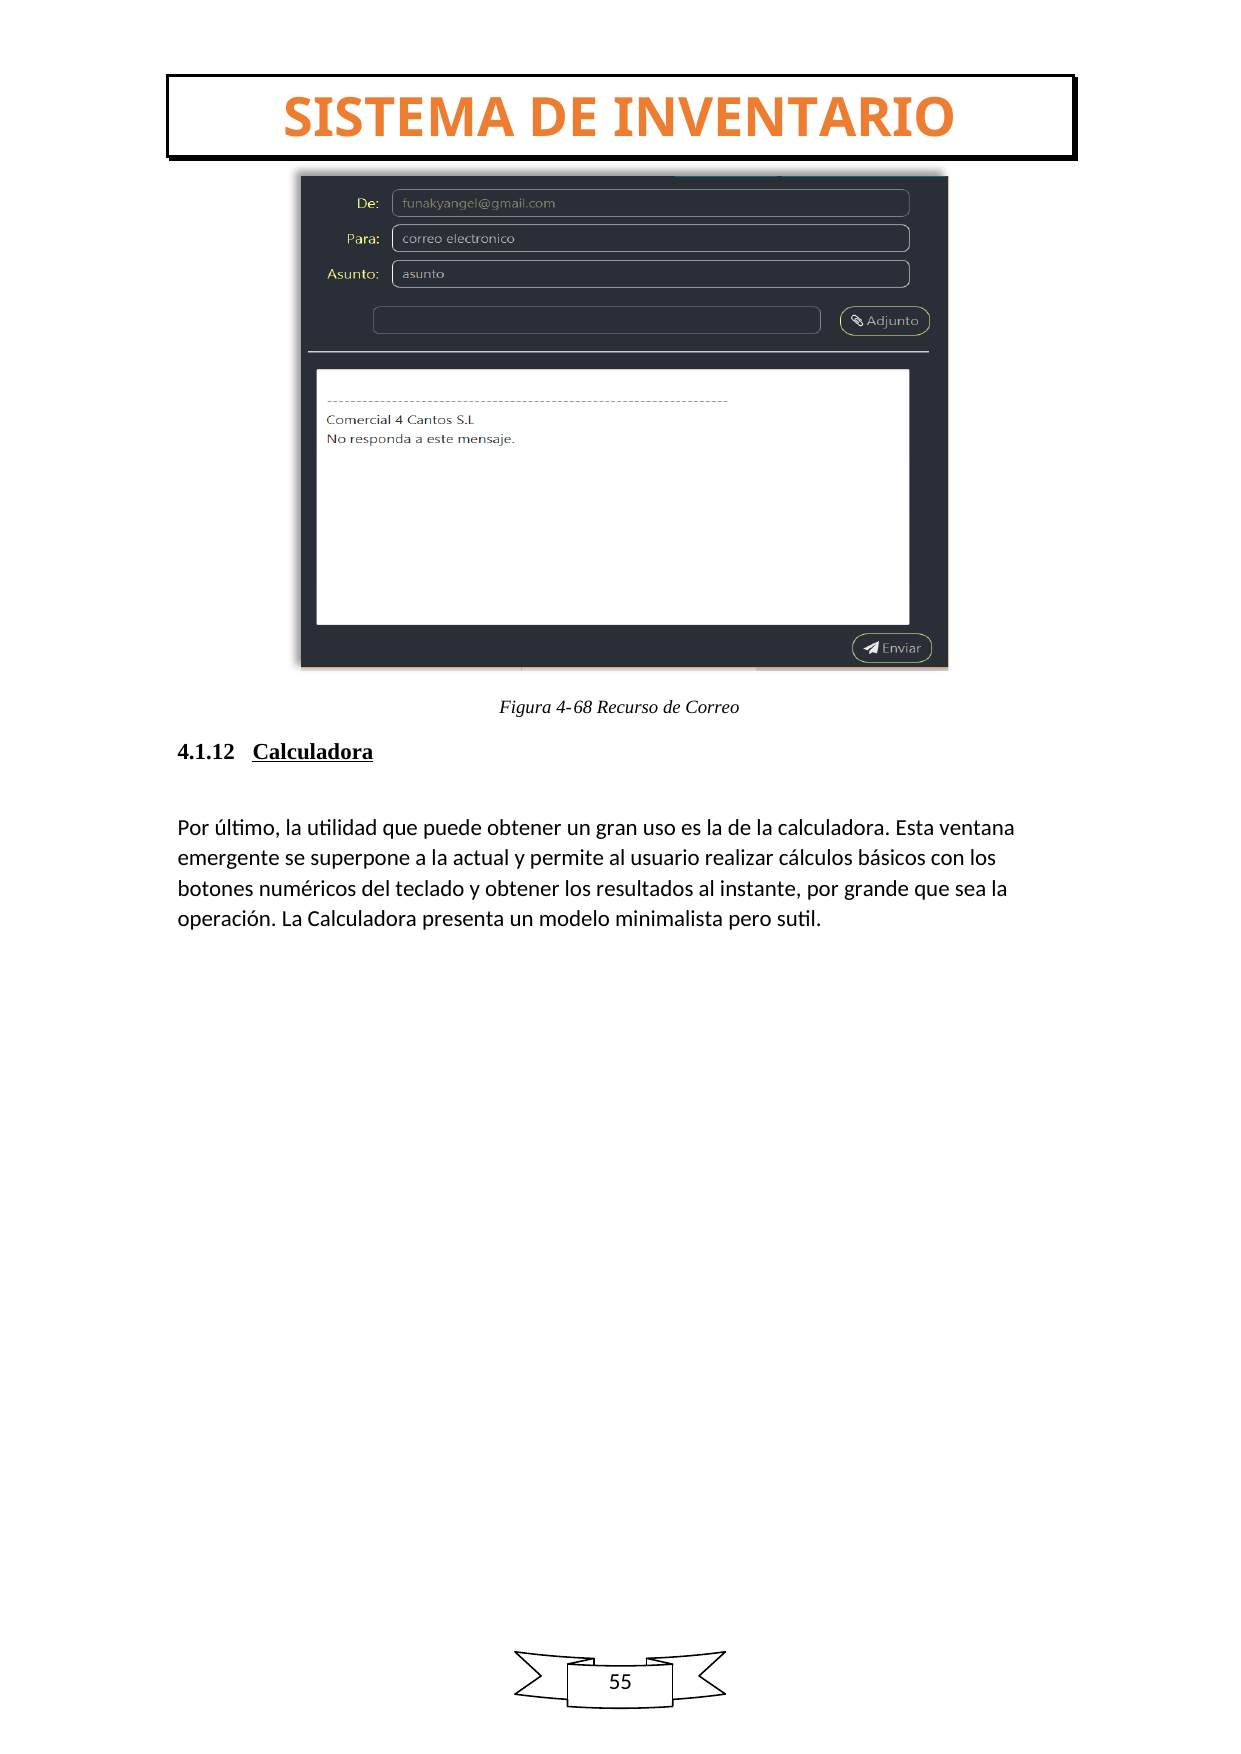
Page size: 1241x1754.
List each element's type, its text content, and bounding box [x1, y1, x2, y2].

subtitle Calculadora [177, 738, 1063, 764]
text Por último, la utilidad que puede obtener un gran uso es la de la calculadora. Esta ventana emergente se superpone a la actual y permite al usuario realizar cálculos básicos con los botones numéricos del teclado y obtener los resultados al instante, por grande que sea la operación. La Calculadora presenta un modelo minimalista pero sutil. [177, 813, 1063, 932]
picture [301, 176, 949, 671]
